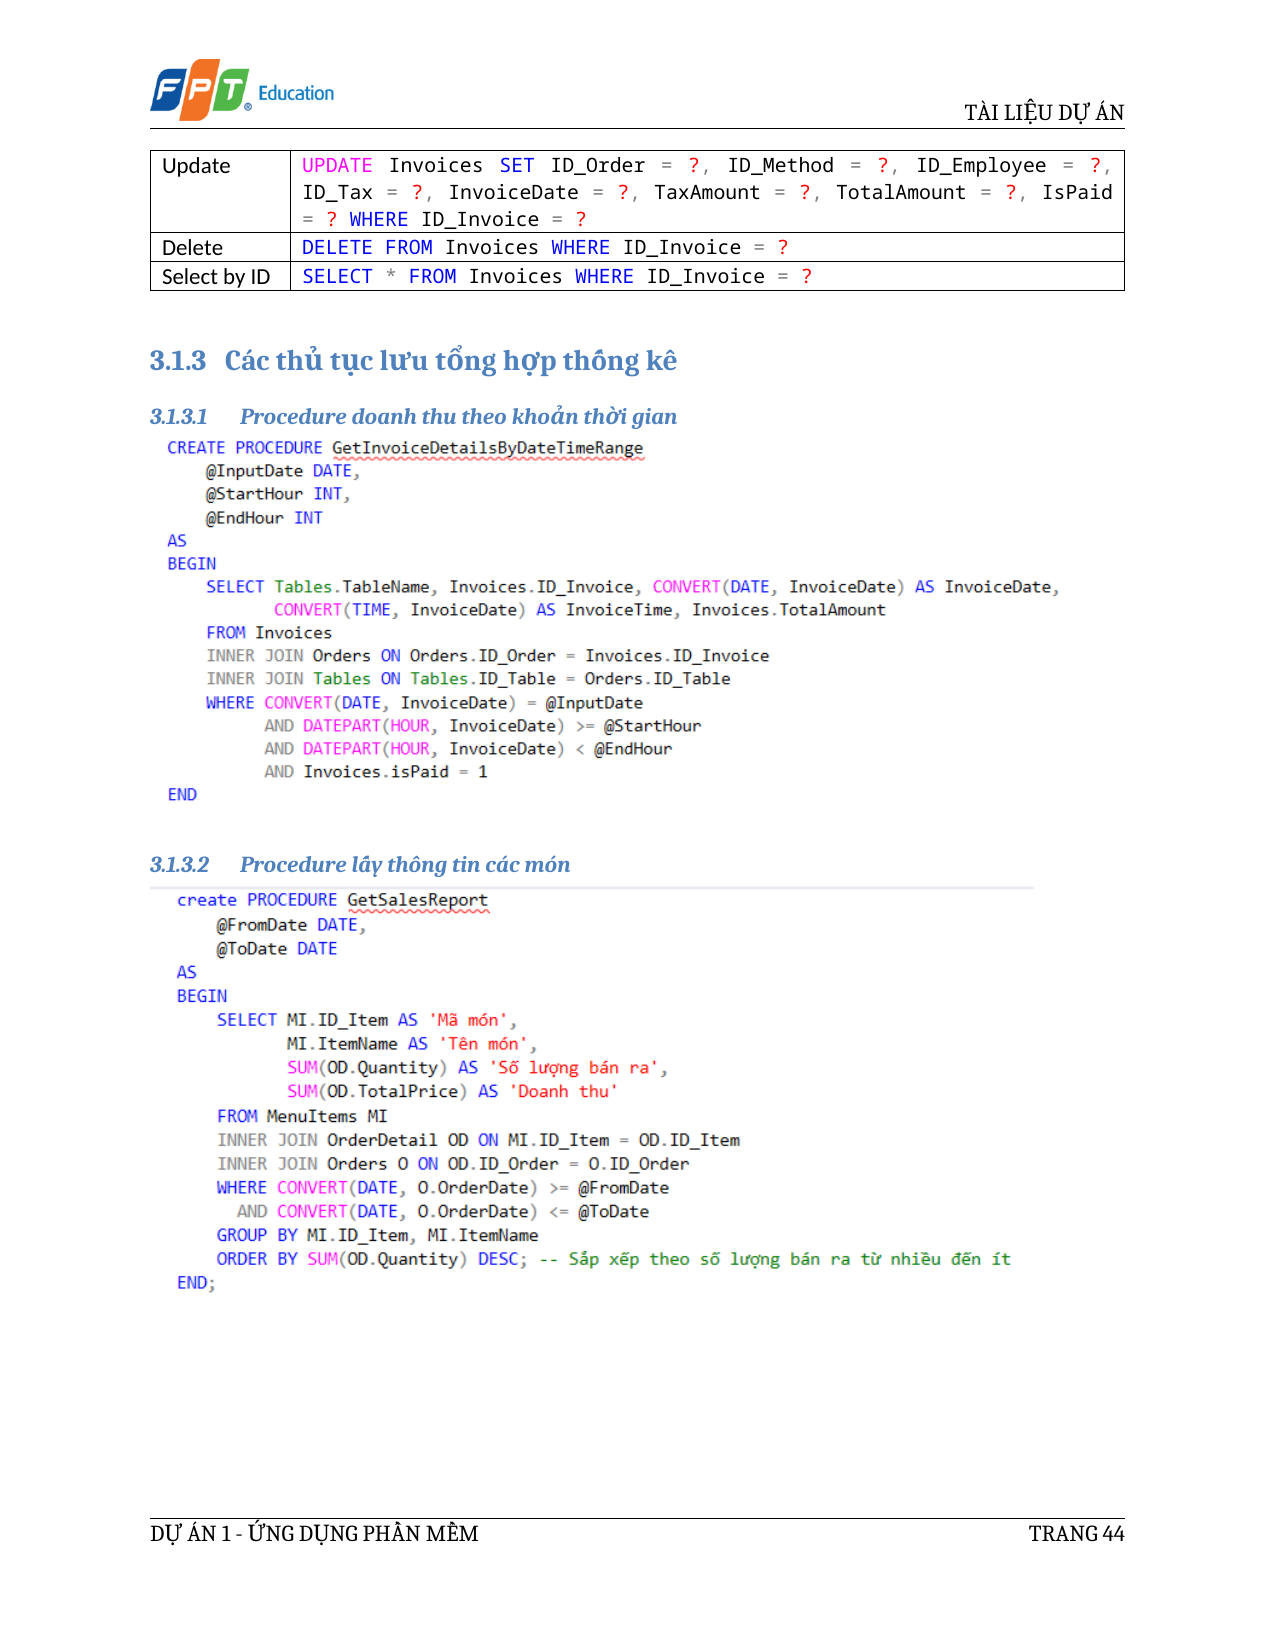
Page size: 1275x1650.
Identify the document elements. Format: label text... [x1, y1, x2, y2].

picture [150, 433, 1125, 827]
picture [150, 882, 1034, 1305]
picture [150, 59, 336, 121]
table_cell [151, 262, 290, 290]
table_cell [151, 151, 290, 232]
subtitle Các thủ tục lưu tổng hợp thống kê [150, 344, 1125, 378]
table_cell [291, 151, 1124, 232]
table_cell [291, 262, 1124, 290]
subtitle Procedure lấy thông tin các món [150, 852, 1125, 878]
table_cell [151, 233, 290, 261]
subtitle Procedure doanh thu theo khoản thời gian [150, 403, 1125, 430]
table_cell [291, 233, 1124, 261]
